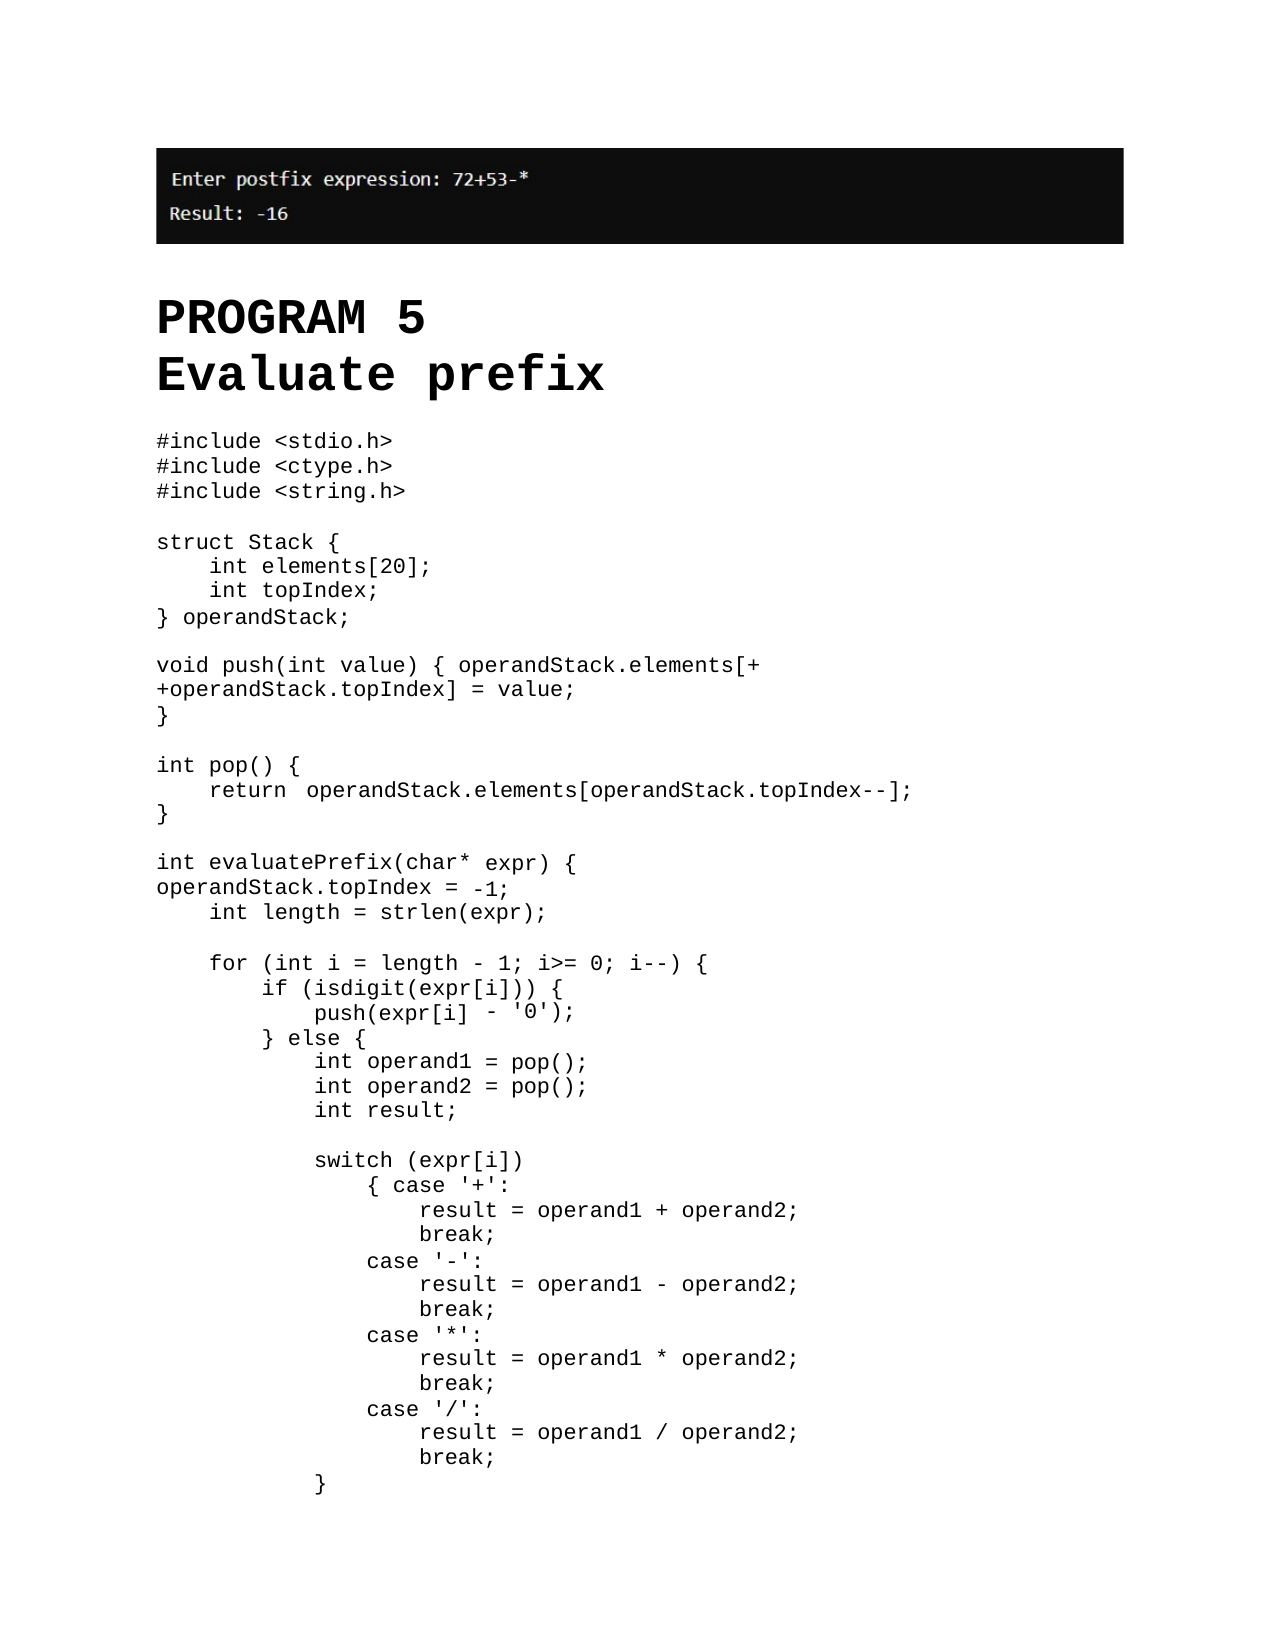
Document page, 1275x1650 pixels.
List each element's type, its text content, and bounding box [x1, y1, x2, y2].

text int operand1 int operand2 int result; [314, 1050, 472, 1124]
text = pop(); [485, 1075, 1133, 1099]
text -1; [472, 877, 1133, 901]
text case '*': [366, 1323, 1133, 1347]
text int evaluatePrefix(char* operandStack.topIndex = [156, 851, 471, 901]
text - '0'); [485, 1000, 1133, 1025]
text result = operand1 / operand2; break; [419, 1421, 832, 1471]
text push(expr[i] [314, 1000, 472, 1025]
text } operandStack; [156, 604, 1133, 629]
text } [156, 703, 1133, 728]
picture [156, 148, 1124, 244]
text if (isdigit(expr[i])) { [261, 976, 1133, 1000]
text for (int i = length - 1; i>= 0; i--) { [209, 951, 1133, 976]
text result = operand1 + operand2; break; [419, 1199, 832, 1248]
text = pop(); [485, 1050, 1133, 1075]
text #include <stdio.h> #include <ctype.h> #include <string.h> [156, 431, 466, 505]
subtitle PROGRAM 5 [156, 292, 1133, 349]
text void push(int value) { operandStack.elements[++operandStack.topIndex] = value; [156, 654, 934, 703]
text switch (expr[i]) { case '+': [314, 1149, 577, 1199]
text } [314, 1471, 1133, 1496]
text int length = strlen(expr); [209, 901, 1133, 926]
text } [156, 802, 471, 827]
text } else { [261, 1025, 472, 1050]
text case '/': [366, 1397, 1133, 1421]
text struct Stack { [156, 530, 1133, 555]
text int pop() { [156, 753, 1133, 777]
text result = operand1 * operand2; break; [419, 1347, 832, 1397]
text return operandStack.elements[operandStack.topIndex--]; [209, 777, 1133, 802]
text int elements[20]; int topIndex; [209, 555, 466, 604]
text case '-': [366, 1248, 1133, 1273]
text Evaluate prefix [156, 349, 1133, 405]
text expr) { [485, 852, 1133, 876]
text result = operand1 - operand2; break; [419, 1273, 832, 1323]
